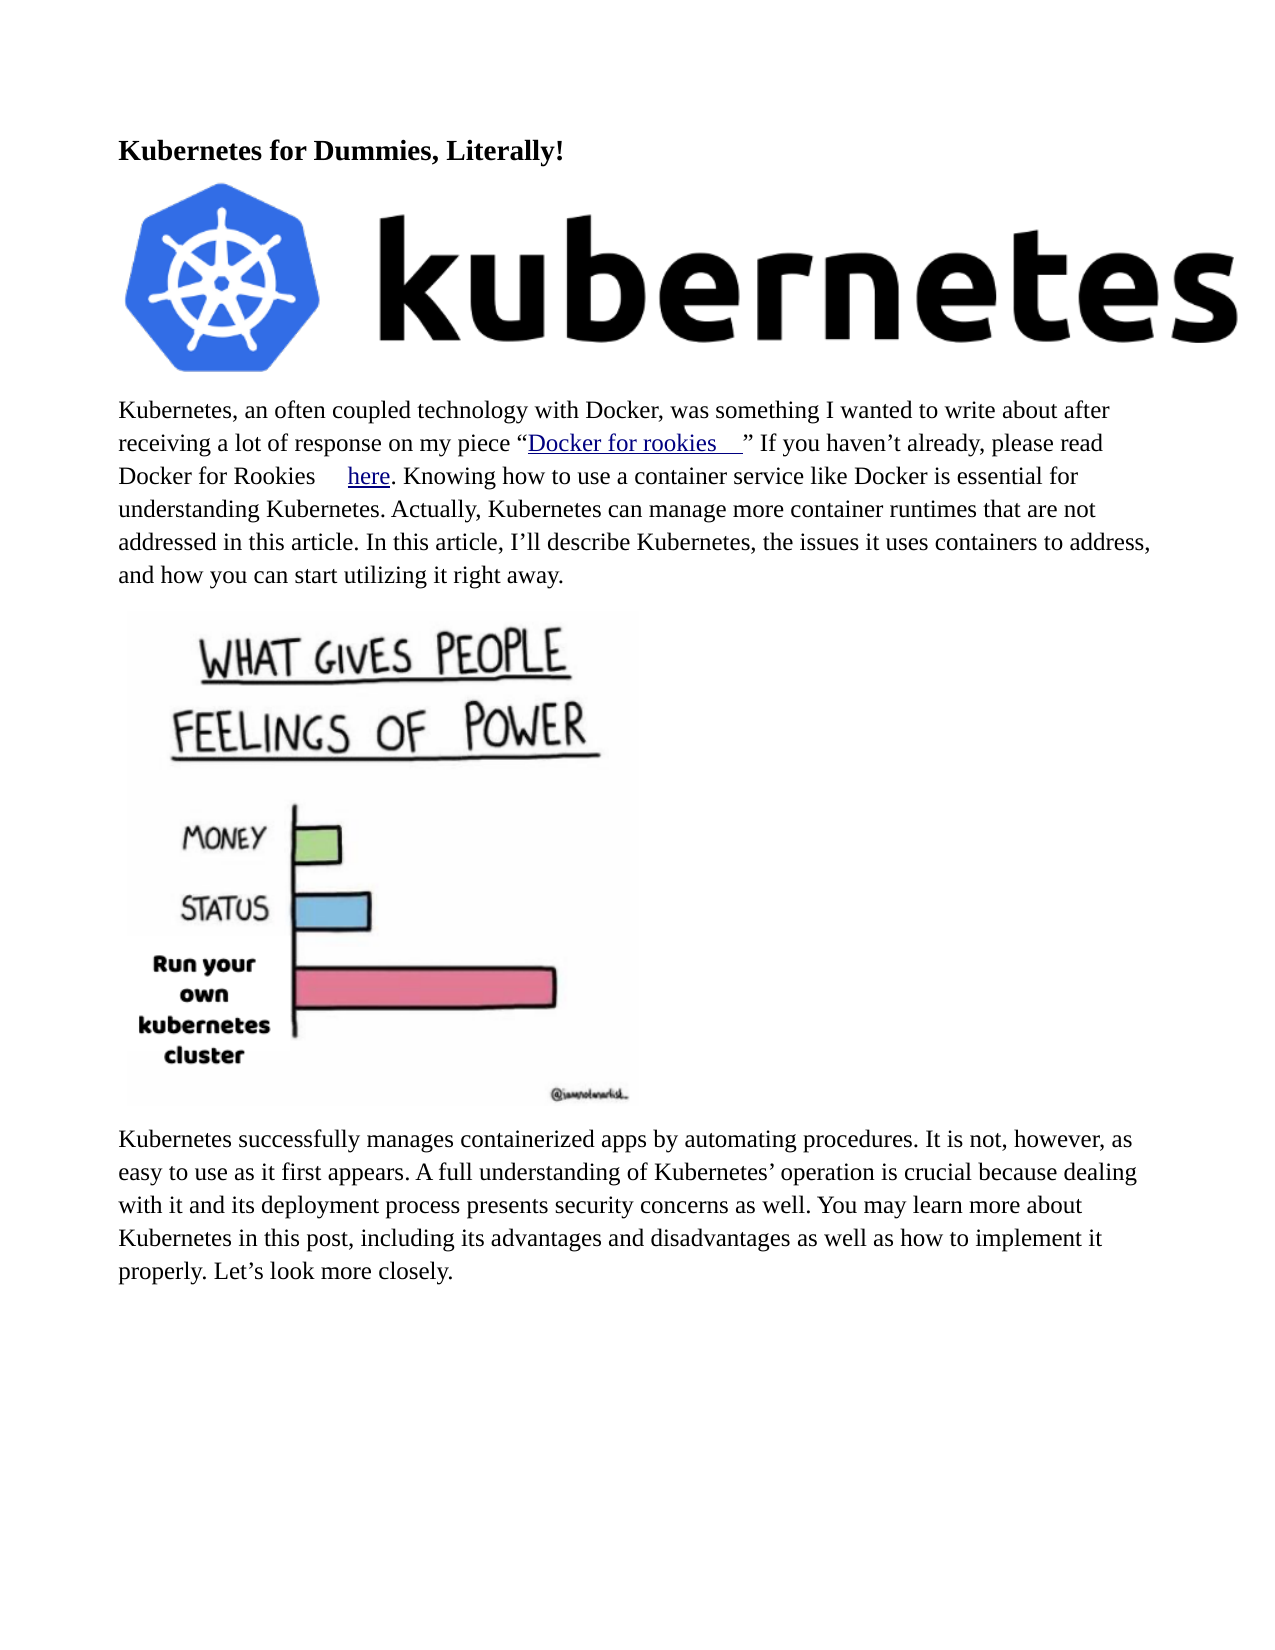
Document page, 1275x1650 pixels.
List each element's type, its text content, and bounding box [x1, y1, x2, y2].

text Kubernetes successfully manages containerized apps by automating procedures. It is not, however, as easy to use as it first appears. A full understanding of Kubernetes’ operation is crucial because dealing with it and its deployment process presents security concerns as well. You may learn more about Kubernetes in this post, including its advantages and disadvantages as well as how to implement it properly. Let’s look more closely. [118, 1124, 1157, 1285]
picture [118, 607, 640, 1106]
subtitle Kubernetes for Dummies, Literally! [118, 133, 1157, 166]
picture [118, 178, 1244, 377]
text Kubernetes, an often coupled technology with Docker, was something I wanted to write about after receiving a lot of response on my piece “Docker for rookies 🐳” If you haven’t already, please read Docker for Rookies 🐳 here. Knowing how to use a container service like Docker is essential for understanding Kubernetes. Actually, Kubernetes can manage more container runtimes that are not addressed in this article. In this article, I’ll describe Kubernetes, the issues it uses containers to address, and how you can start utilizing it right away. [118, 395, 1157, 589]
